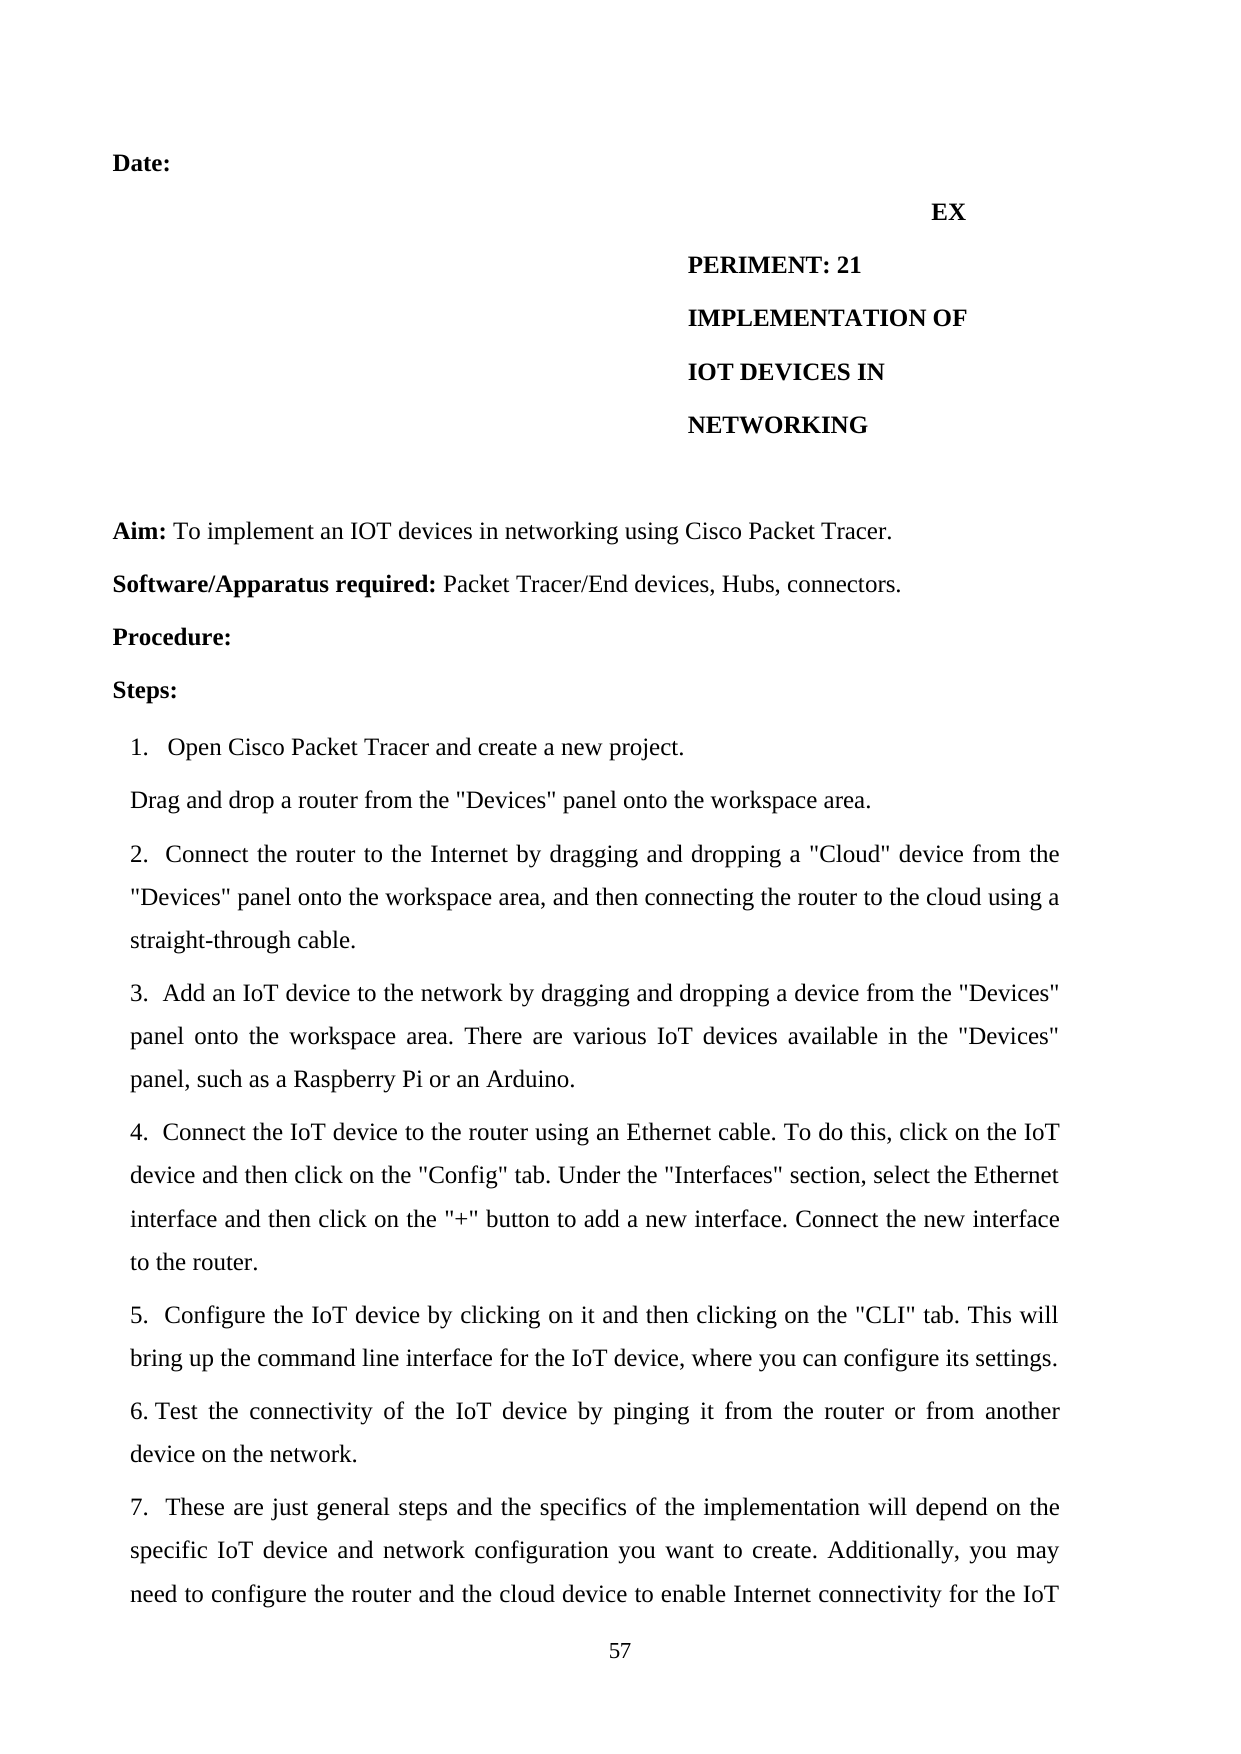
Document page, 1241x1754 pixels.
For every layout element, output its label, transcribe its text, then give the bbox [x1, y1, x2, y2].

list Configure the IoT device by clicking on it and then clicking on the "CLI" tab. This will bring up the command line interface for the IoT device, where you can configure its settings. [130, 1300, 1060, 1372]
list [130, 1492, 1061, 1607]
text EXPERIMENT: 21 IMPLEMENTATION OF IOT DEVICES IN NETWORKING [688, 197, 971, 438]
list Open Cisco Packet Tracer and create a new project. [130, 732, 1137, 761]
list Connect the router to the Internet by dragging and dropping a "Cloud" device from the "Devices" panel onto the workspace area, and then connecting the router to the cloud using a straight-through cable. [130, 839, 1061, 954]
text Date: [112, 148, 562, 177]
text Drag and drop a router from the "Devices" panel onto the workspace area. [130, 785, 1137, 814]
list Add an IoT device to the network by dragging and dropping a device from the "Devices" panel onto the workspace area. There are various IoT devices available in the "Devices" panel, such as a Raspberry Pi or an Arduino. [130, 978, 1060, 1093]
text Steps: [112, 675, 1137, 704]
list Connect the IoT device to the router using an Ethernet cable. To do this, click on the IoT device and then click on the "Config" tab. Under the "Interfaces" section, select the Ethernet interface and then click on the "+" button to add a new interface. Connect the new interface to the router. [130, 1117, 1061, 1276]
list Test the connectivity of the IoT device by pinging it from the router or from another device on the network. [130, 1396, 1061, 1468]
text Aim: To implement an IOT devices in networking using Cisco Packet Tracer. Software/Apparatus required: Packet Tracer/End devices, Hubs, connectors. Procedure: [112, 516, 1020, 651]
